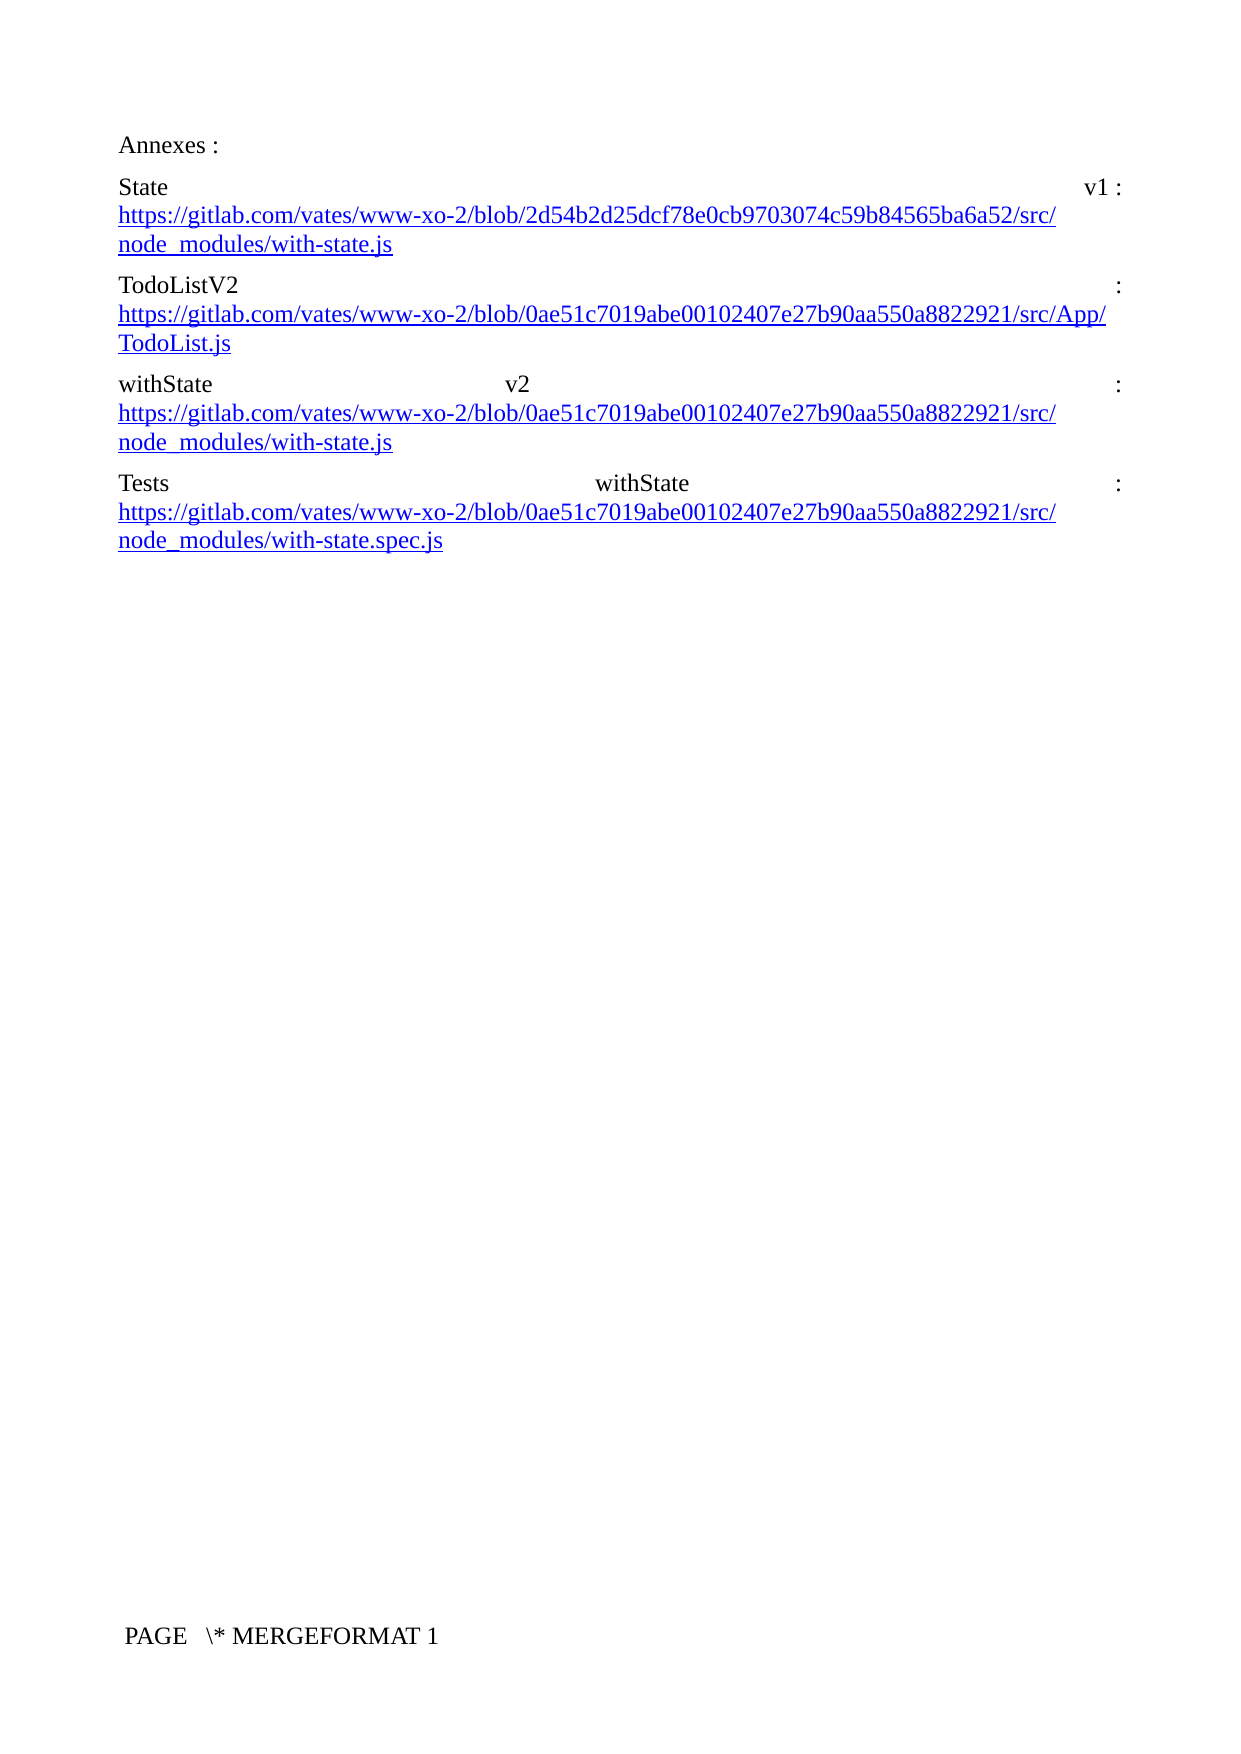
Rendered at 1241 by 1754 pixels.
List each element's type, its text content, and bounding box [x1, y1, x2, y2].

text State v1 : https://gitlab.com/vates/www-xo-2/blob/2d54b2d25dcf78e0cb9703074c59b84565ba6a52/src/node_modules/with-state.js [118, 172, 1122, 258]
text Annexes : [118, 131, 1122, 159]
text TodoListV2 : https://gitlab.com/vates/www-xo-2/blob/0ae51c7019abe00102407e27b90aa550a8822921/src/App/TodoList.js [118, 271, 1122, 357]
text withState v2 : https://gitlab.com/vates/www-xo-2/blob/0ae51c7019abe00102407e27b90aa550a8822921/src/node_modules/with-state.js [118, 369, 1122, 456]
